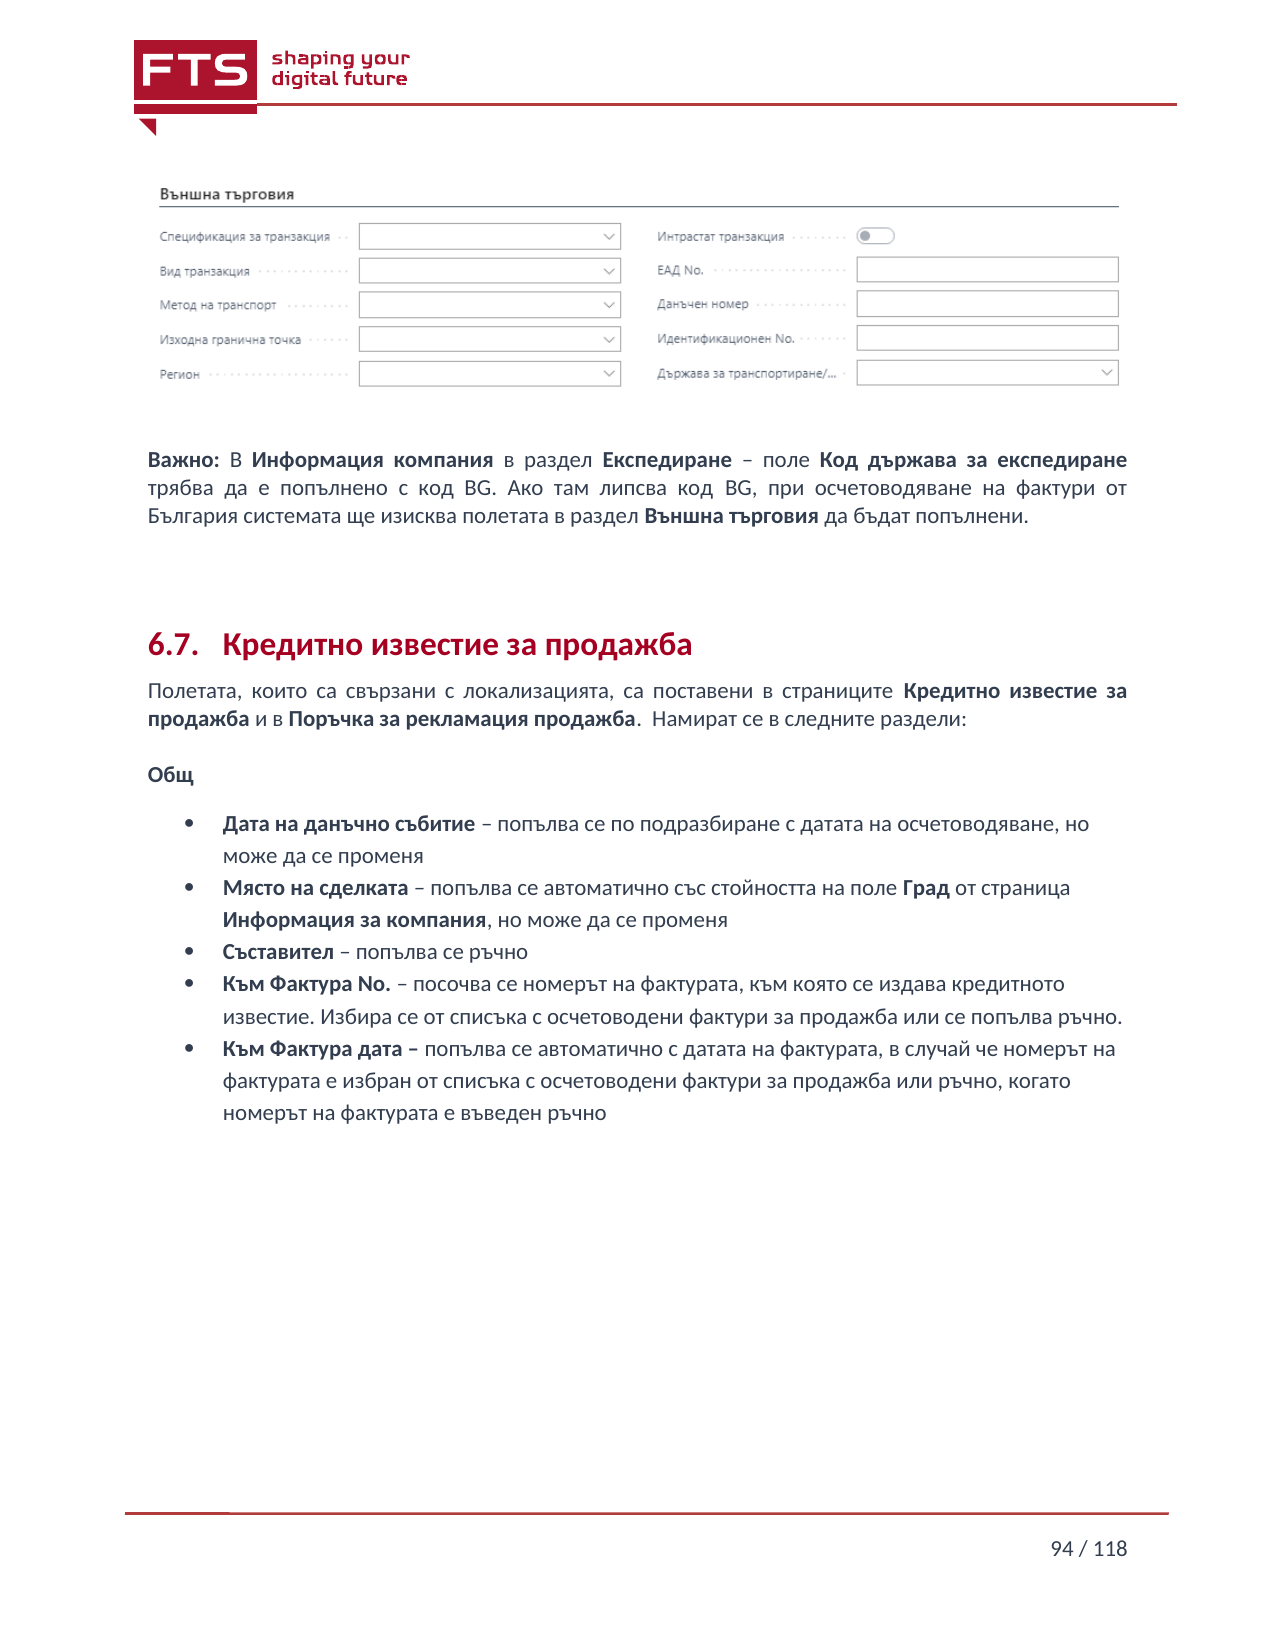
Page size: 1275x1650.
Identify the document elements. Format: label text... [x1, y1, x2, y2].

text Общ [148, 760, 1127, 788]
subtitle Кредитно известие за продажба [148, 622, 1127, 663]
list Място на сделката – попълва се автоматично със стойността на поле Град от страница Информация за компания, но може да се променя [185, 873, 1127, 933]
text Полетата, които са свързани с локализацията, са поставени в страниците Кредитно известие за продажба и в Поръчка за рекламация продажба. Намират се в следните раздели: [148, 676, 1127, 732]
picture [147, 177, 1128, 417]
list Към Фактура дата – попълва се автоматично с датата на фактурата, в случай че номерът на фактурата е избран от списъка с осчетоводени фактури за продажба или ръчно, когато номерът на фактурата е въведен ръчно [185, 1034, 1127, 1126]
list Дата на данъчно събитие – попълва се по подразбиране с датата на осчетоводяване, но може да се променя [185, 809, 1127, 869]
list Съставител – попълва се ръчно [185, 937, 1127, 965]
list Към Фактура No. – посочва се номерът на фактурата, към която се издава кредитното известие. Избира се от списъка с осчетоводени фактури за продажба или се попълва ръчно. [185, 969, 1127, 1030]
text Важно: В Информация компания в раздел Експедиране – поле Код държава за експедиране трябва да е попълнено с код BG. Ако там липсва код BG, при осчетоводяване на фактури от България системата ще изисква полетата в раздел Външна търговия да бъдат попълнени. [148, 445, 1127, 529]
